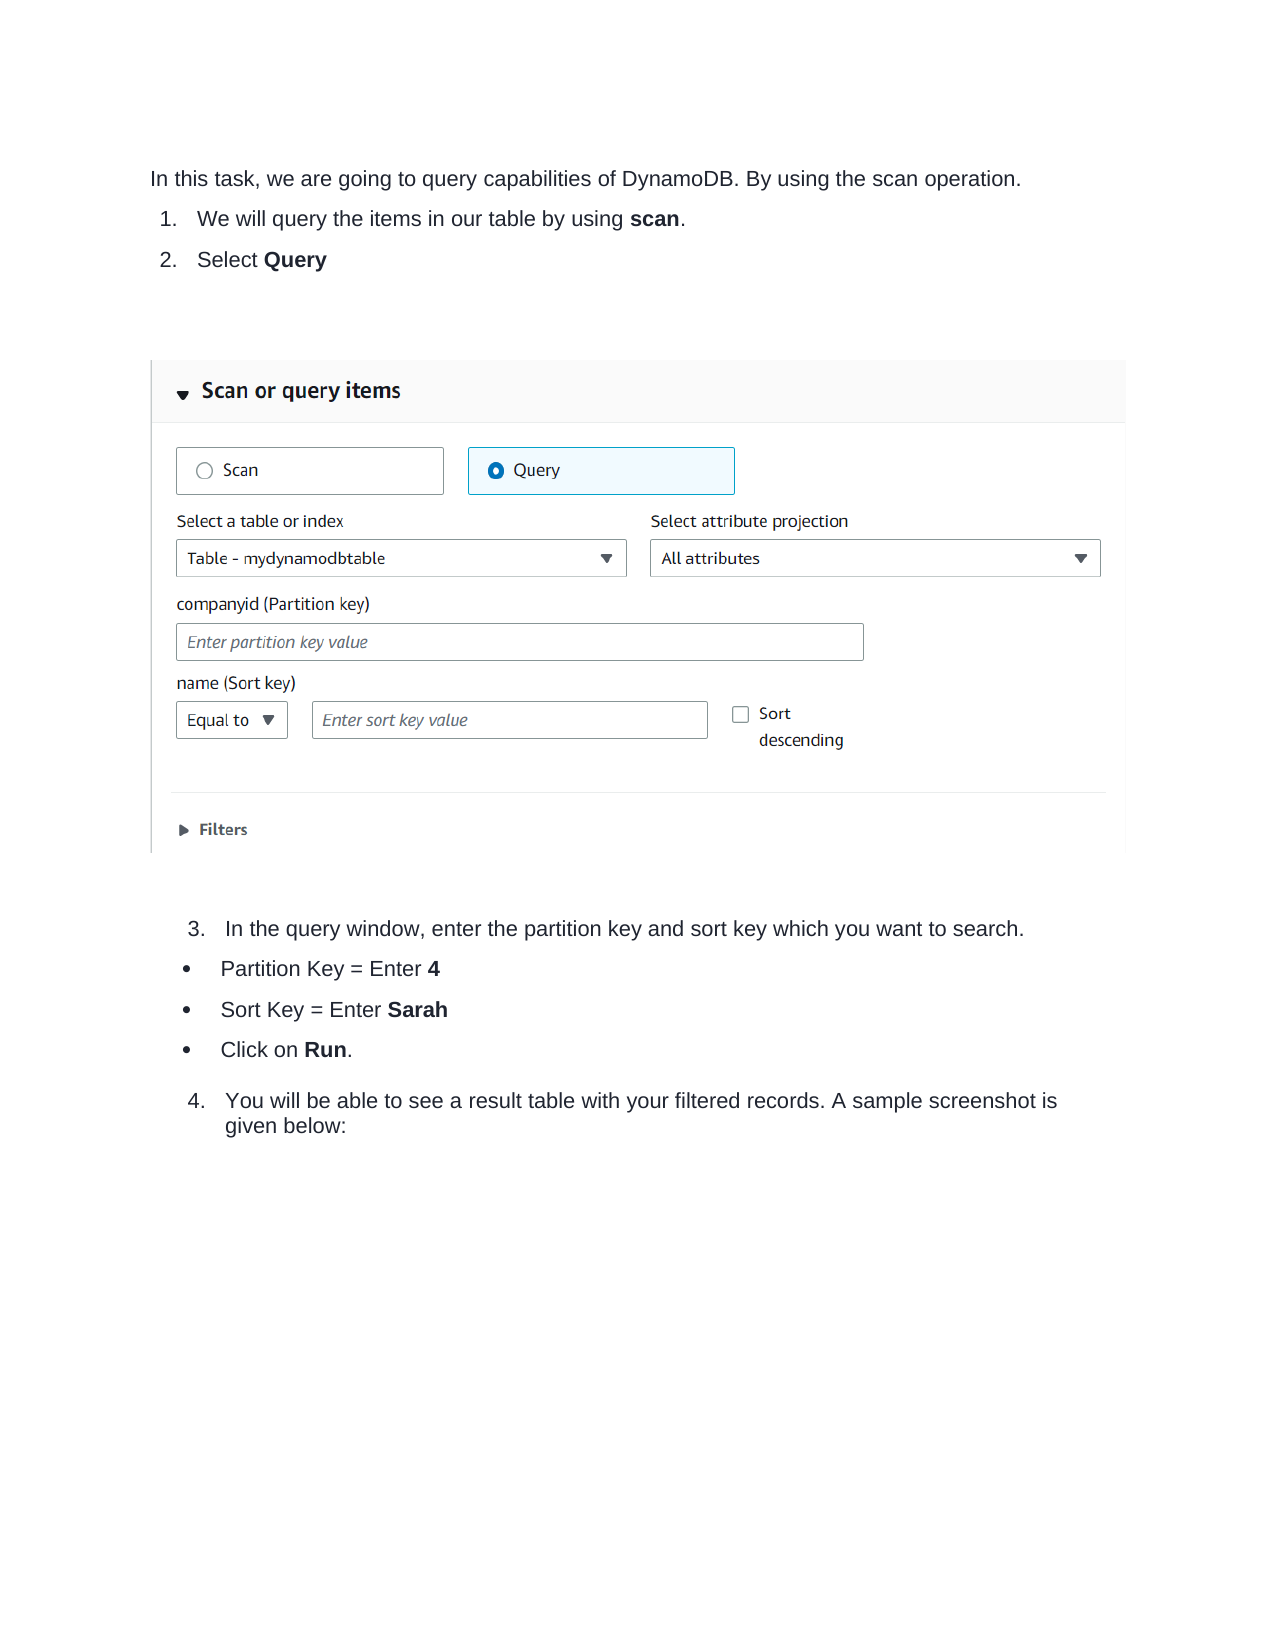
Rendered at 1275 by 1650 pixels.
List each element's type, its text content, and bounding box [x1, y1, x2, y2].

list You will be able to see a result table with your filtered records. A sample screenshot is given below: [187, 1088, 1078, 1138]
list We will query the items in our table by using scan. [159, 191, 1078, 231]
list Partition Key = Enter 4 [183, 941, 1055, 981]
list Sort Key = Enter Sarah [183, 981, 1055, 1022]
text In this task, we are going to query capabilities of DynamoDB. By using the scan operation. [150, 150, 1125, 191]
list Click on Run. [183, 1022, 1055, 1063]
list Select Query [159, 231, 1078, 272]
picture [150, 360, 1125, 853]
list In the query window, enter the partition key and sort key which you want to search. [187, 900, 1078, 941]
